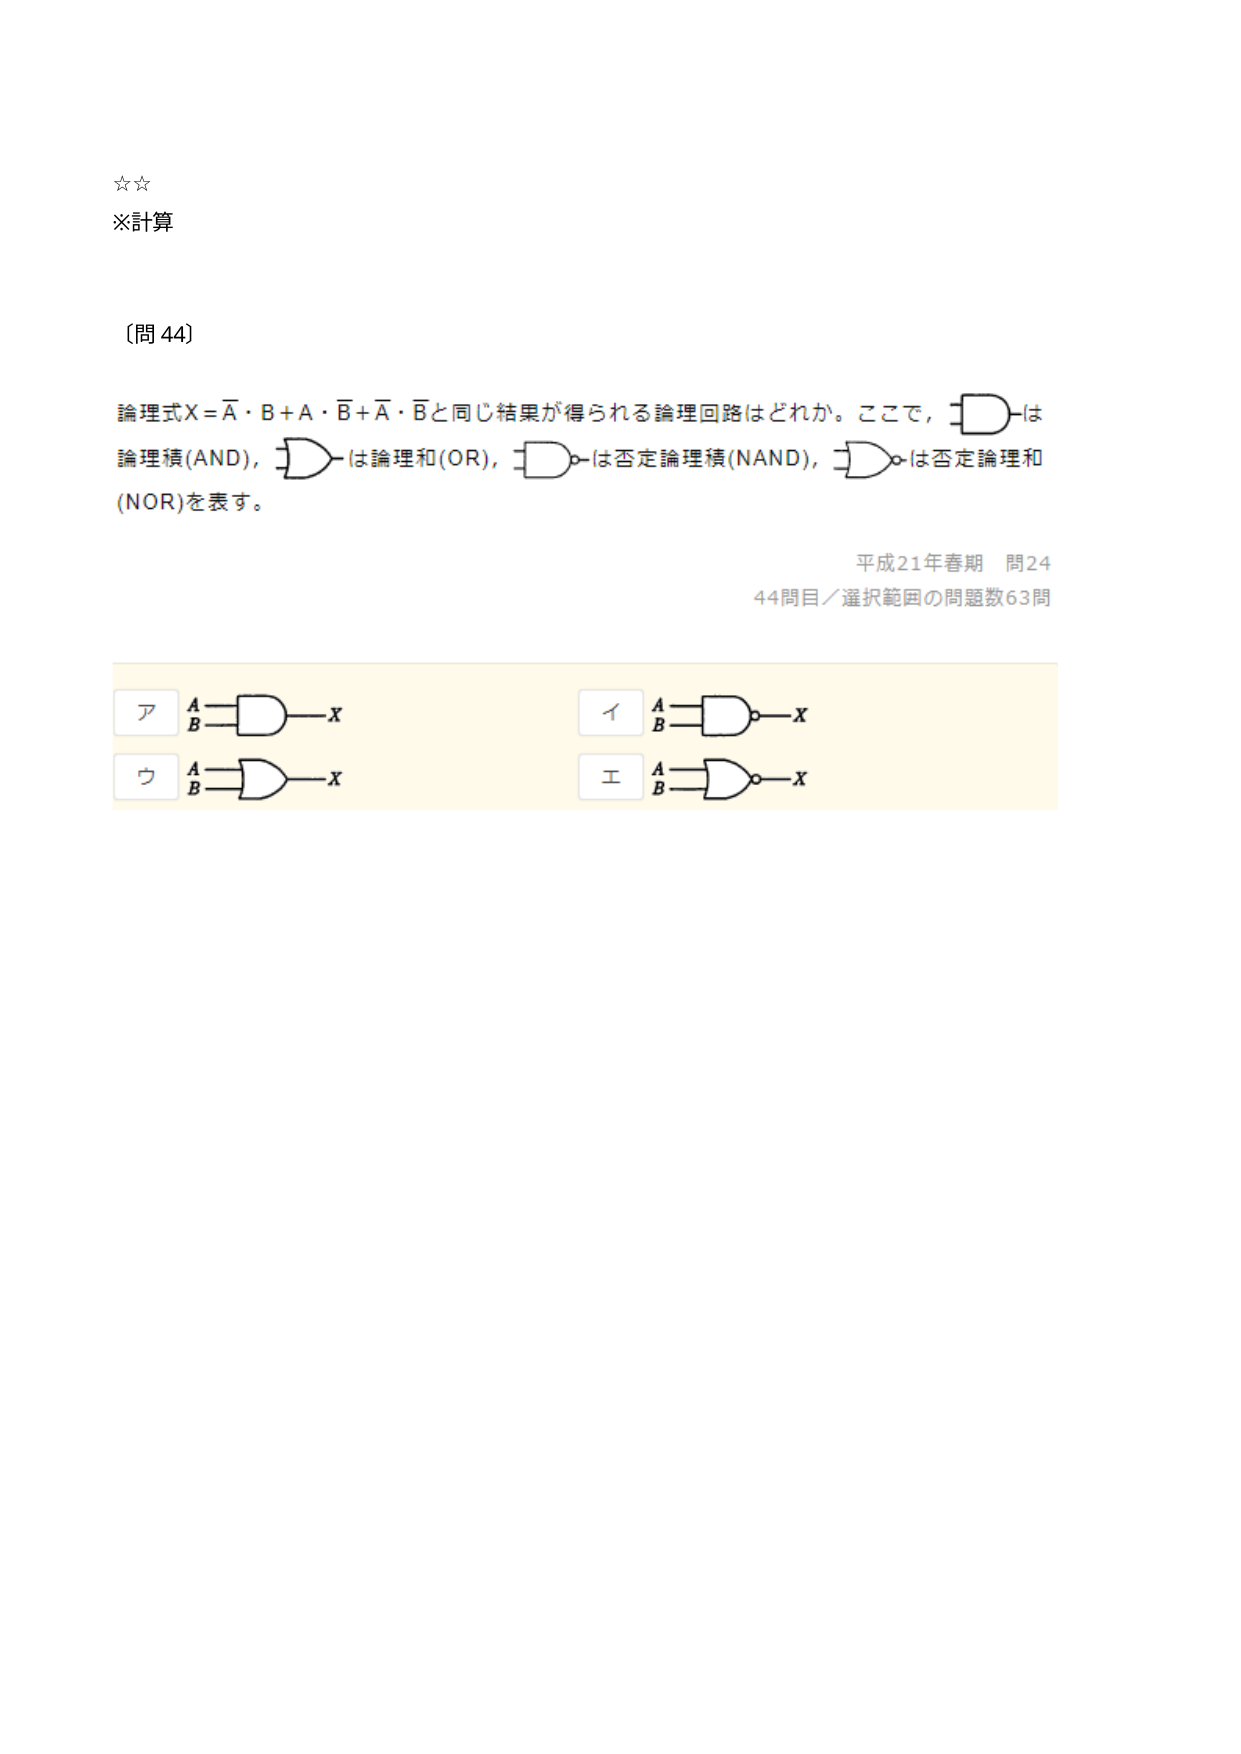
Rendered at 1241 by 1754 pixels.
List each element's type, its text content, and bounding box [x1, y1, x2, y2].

text ※計算 [112, 202, 1128, 239]
text 〔問44〕 [112, 314, 1128, 352]
text ☆☆ [112, 164, 1128, 202]
picture [112, 389, 1058, 810]
